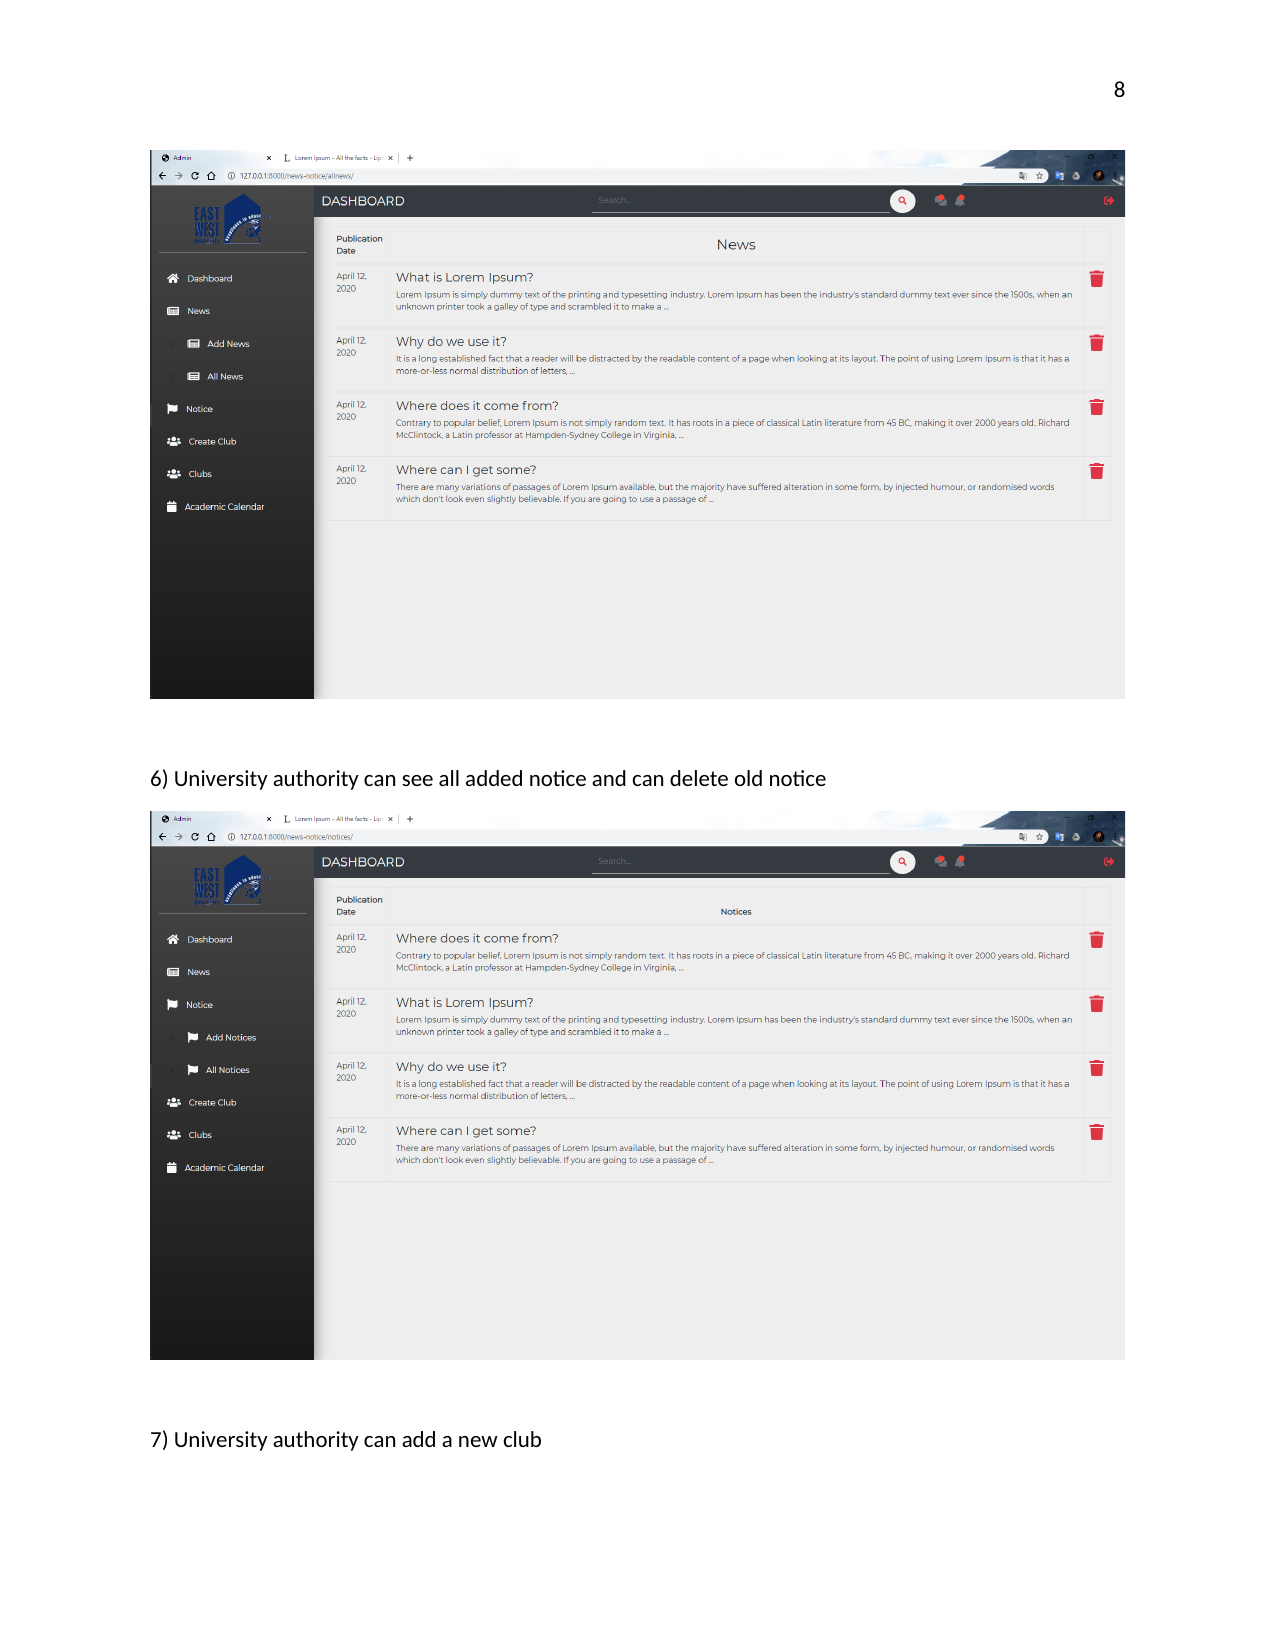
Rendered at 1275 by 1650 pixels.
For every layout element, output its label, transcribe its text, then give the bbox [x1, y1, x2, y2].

picture [150, 150, 1125, 699]
text 6) University authority can see all added notice and can delete old notice [150, 764, 1125, 792]
text 7) University authority can add a new club [150, 1425, 1125, 1453]
picture [150, 811, 1125, 1360]
